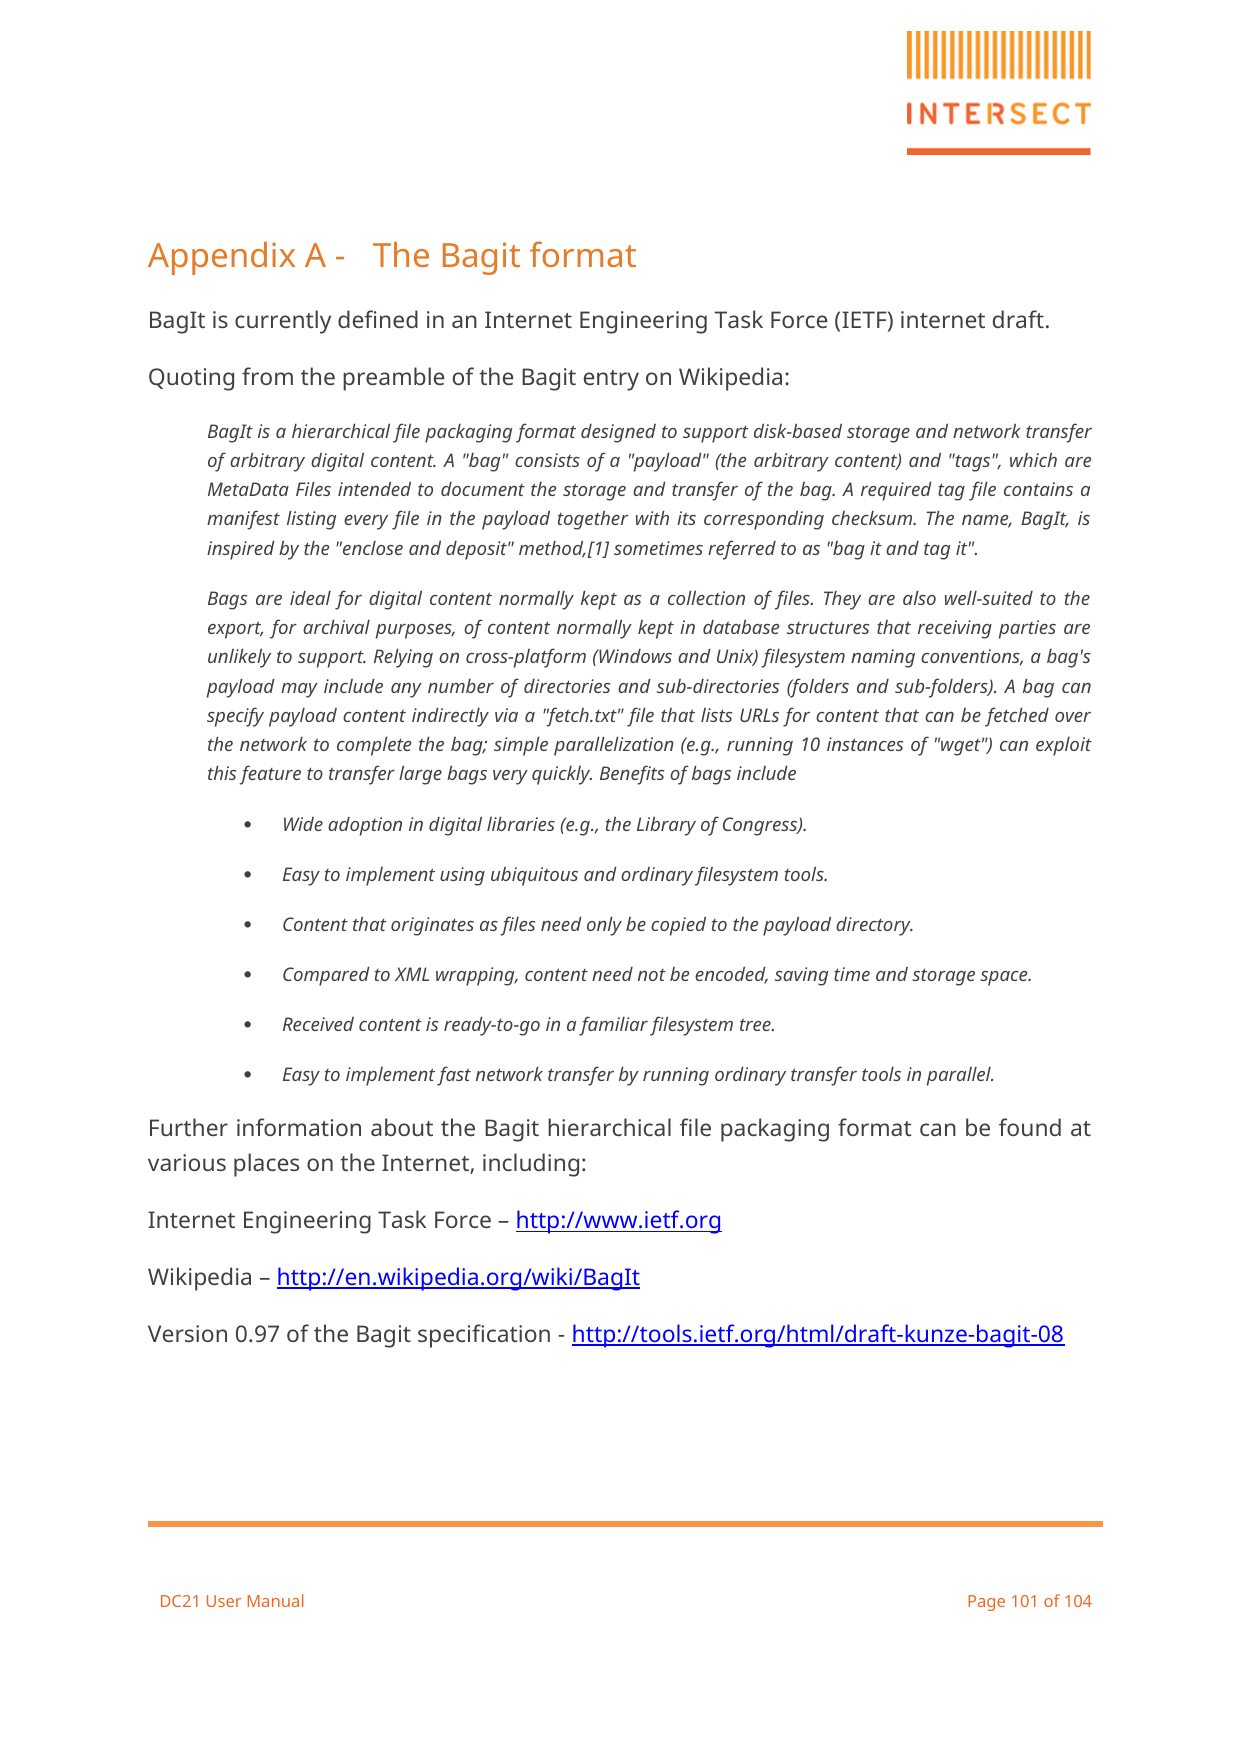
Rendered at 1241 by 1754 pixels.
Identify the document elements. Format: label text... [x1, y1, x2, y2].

text Quoting from the preamble of the Bagit entry on Wikipedia: [148, 361, 1092, 392]
list Wide adoption in digital libraries (e.g., the Library of Congress). [244, 811, 1092, 836]
text BagIt is currently defined in an Internet Engineering Task Force (IETF) internet draft. [148, 304, 1092, 336]
text Internet Engineering Task Force – http://www.ietf.org [148, 1204, 1092, 1235]
text Bags are ideal for digital content normally kept as a collection of files. They are also well-suited to the export, for archival purposes, of content normally kept in database structures that receiving parties are unlikely to support. Relying on cross-platform (Windows and Unix) filesystem naming conventions, a bag's payload may include any number of directories and sub-directories (folders and sub-folders). A bag can specify payload content indirectly via a "fetch.txt" file that lists URLs for content that can be fetched over the network to complete the bag; simple parallelization (e.g., running 10 instances of "wget") can exploit this feature to transfer large bags very quickly. Benefits of bags include [207, 585, 1092, 786]
text The Bagit format [148, 231, 1092, 277]
text Version 0.97 of the Bagit specification - http://tools.ietf.org/html/draft-kunze-bagit-08 [148, 1318, 1092, 1349]
list Compared to XML wrapping, content need not be encoded, saving time and storage space. [244, 961, 1092, 987]
list Received content is ready-to-go in a familiar filesystem tree. [244, 1011, 1092, 1037]
text Wikipedia – http://en.wikipedia.org/wiki/BagIt [148, 1261, 1092, 1292]
list Content that originates as files need only be copied to the payload directory. [244, 911, 1092, 937]
picture [905, 29, 1093, 157]
list Easy to implement using ubiquitous and ordinary filesystem tools. [244, 861, 1092, 886]
text Further information about the Bagit hierarchical file packaging format can be found at various places on the Internet, including: [148, 1111, 1092, 1179]
text BagIt is a hierarchical file packaging format designed to support disk-based storage and network transfer of arbitrary digital content. A "bag" consists of a "payload" (the arbitrary content) and "tags", which are MetaData Files intended to document the storage and transfer of the bag. A required tag file contains a manifest listing every file in the payload together with its corresponding checksum. The name, BagIt, is inspired by the "enclose and deposit" method,[1] sometimes referred to as "bag it and tag it". [207, 418, 1092, 561]
list Easy to implement fast network transfer by running ordinary transfer tools in parallel. [244, 1061, 1092, 1087]
